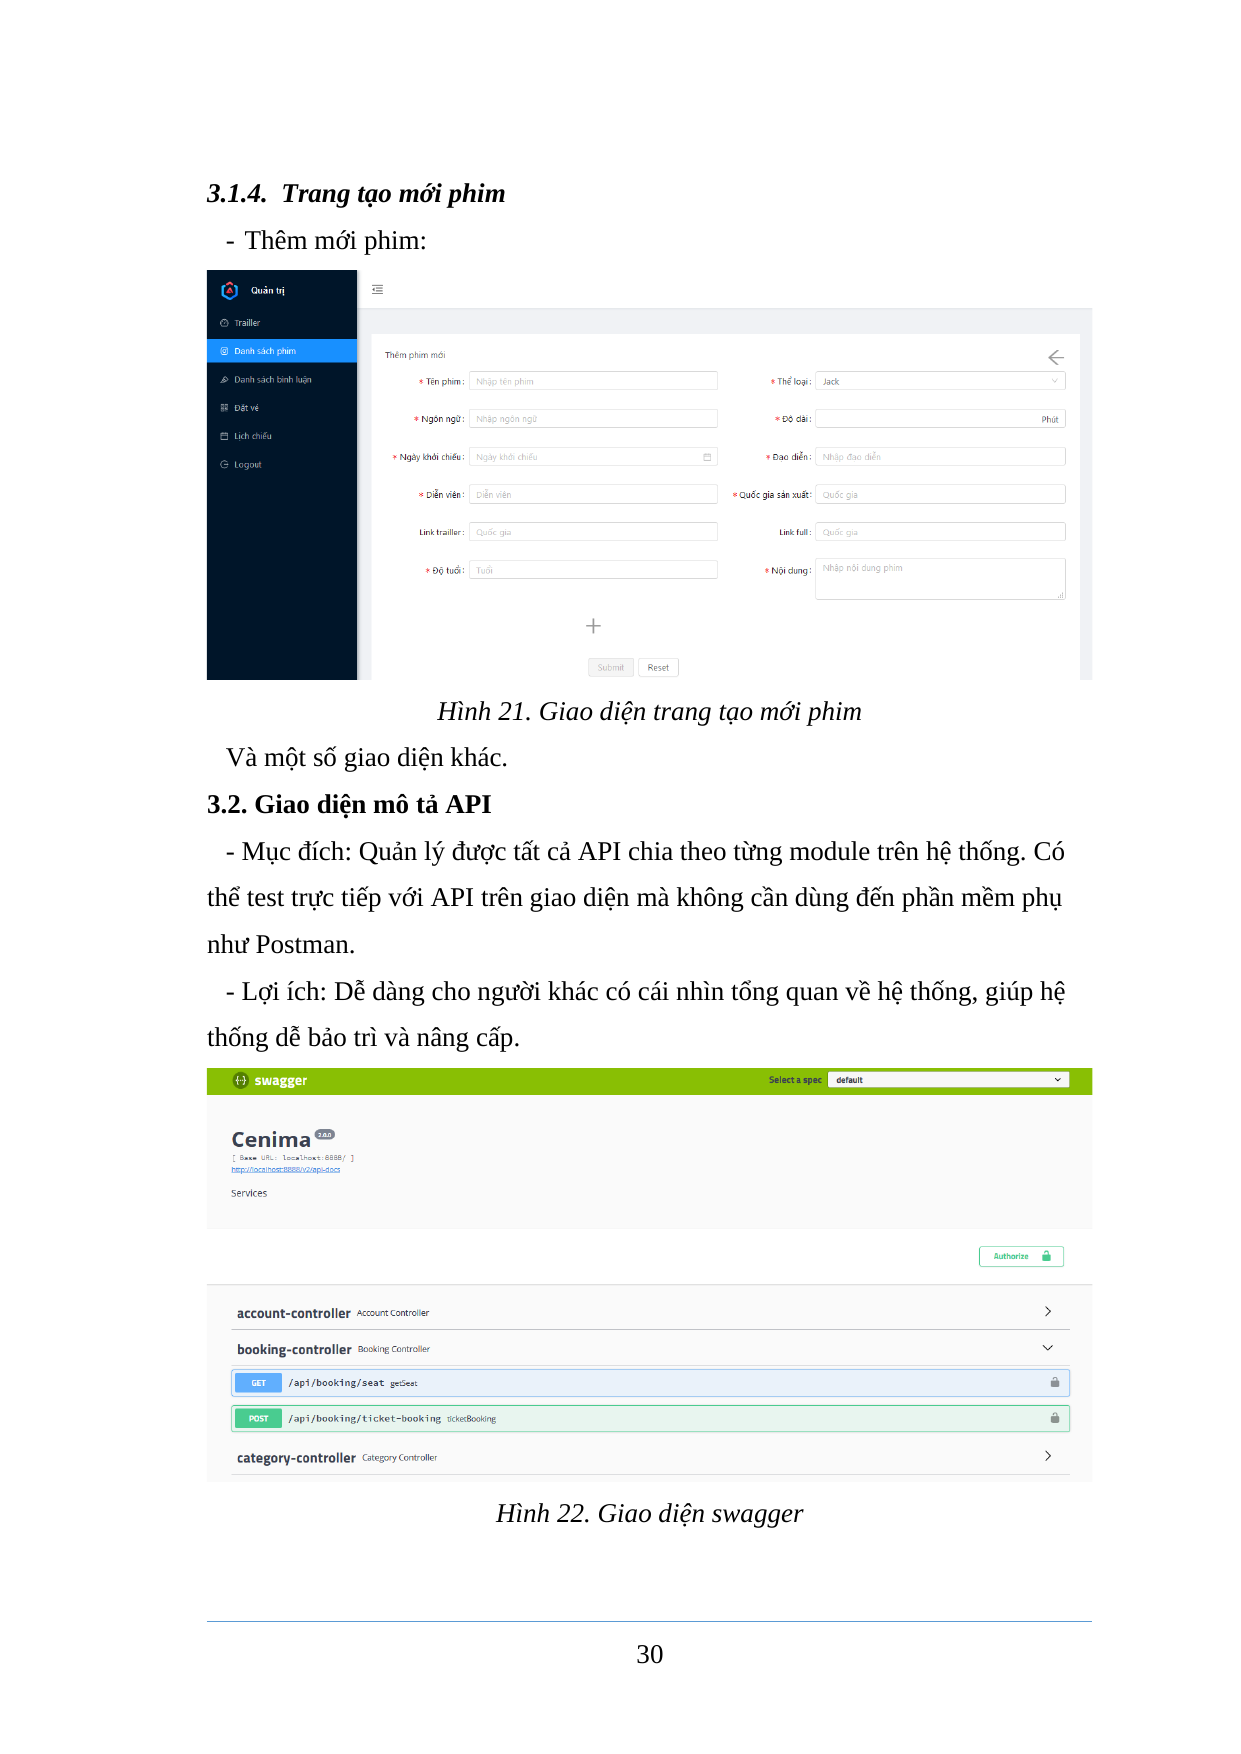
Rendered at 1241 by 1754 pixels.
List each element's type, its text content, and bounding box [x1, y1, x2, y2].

subtitle 3.1.4. Trang tạo mới phim [207, 177, 1092, 208]
text Và một số giao diện khác. [207, 741, 1092, 773]
subtitle 3.2. Giao diện mô tả API [207, 788, 1092, 819]
text Hình 22. Giao diện swagger [207, 1497, 1092, 1528]
text - Lợi ích: Dễ dàng cho người khác có cái nhìn tổng quan về hệ thống, giúp hệ thống dễ bảo trì và nâng cấp. [207, 975, 1092, 1053]
list Thêm mới phim: [207, 224, 1092, 255]
text - Mục đích: Quản lý được tất cả API chia theo từng module trên hệ thống. Có thể test trực tiếp với API trên giao diện mà không cần dùng đến phần mềm phụ như Postman. [207, 835, 1092, 959]
text Hình 21. Giao diện trang tạo mới phim [207, 695, 1092, 726]
picture [206, 1068, 1093, 1482]
picture [206, 270, 1093, 680]
